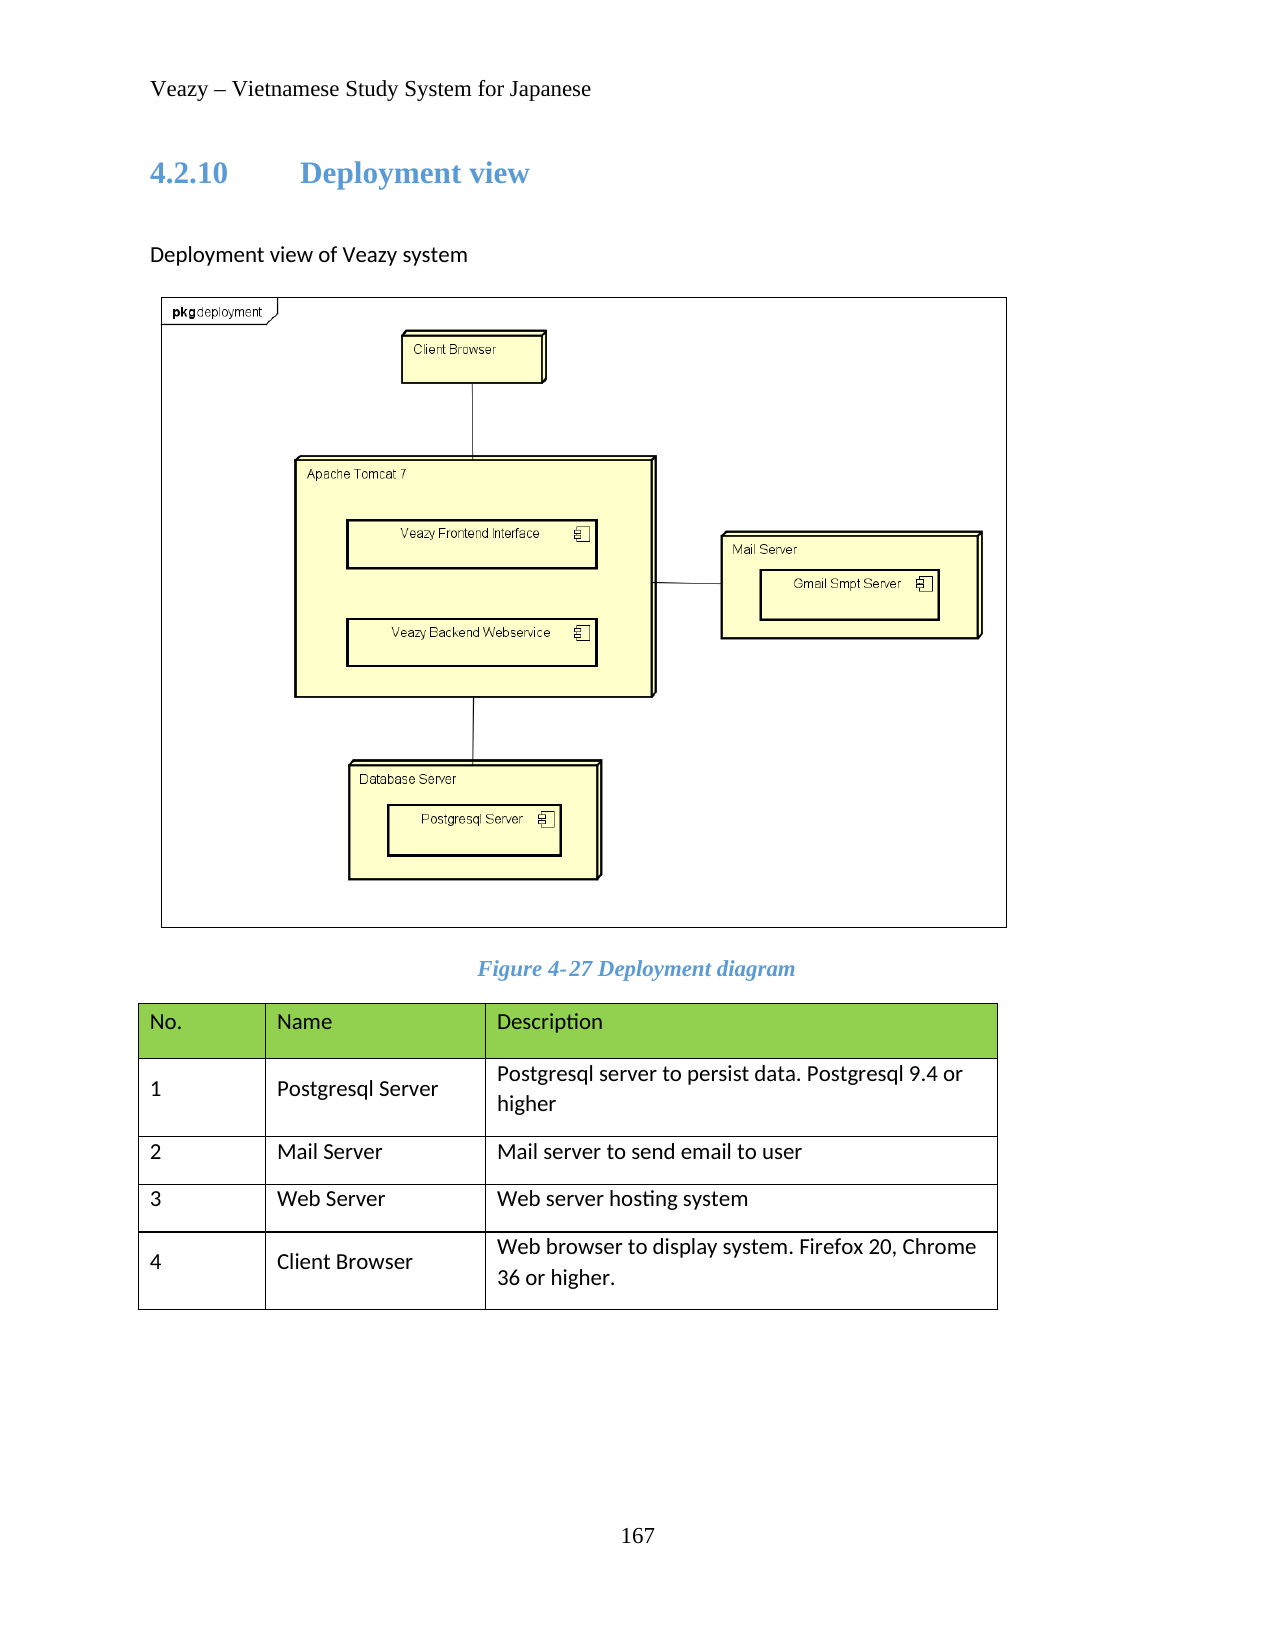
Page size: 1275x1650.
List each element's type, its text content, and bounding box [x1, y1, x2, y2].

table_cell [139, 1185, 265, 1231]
text Deployment view of Veazy system [150, 240, 1125, 268]
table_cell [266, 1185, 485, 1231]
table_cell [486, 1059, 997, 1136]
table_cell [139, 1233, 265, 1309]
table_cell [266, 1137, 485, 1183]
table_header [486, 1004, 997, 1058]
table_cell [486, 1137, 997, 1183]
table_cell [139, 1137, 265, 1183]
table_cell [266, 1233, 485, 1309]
picture [150, 286, 1016, 937]
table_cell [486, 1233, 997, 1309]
subtitle Deployment view [150, 154, 1125, 190]
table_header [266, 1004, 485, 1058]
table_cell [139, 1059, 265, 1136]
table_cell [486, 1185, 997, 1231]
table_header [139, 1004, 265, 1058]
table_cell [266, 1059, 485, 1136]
